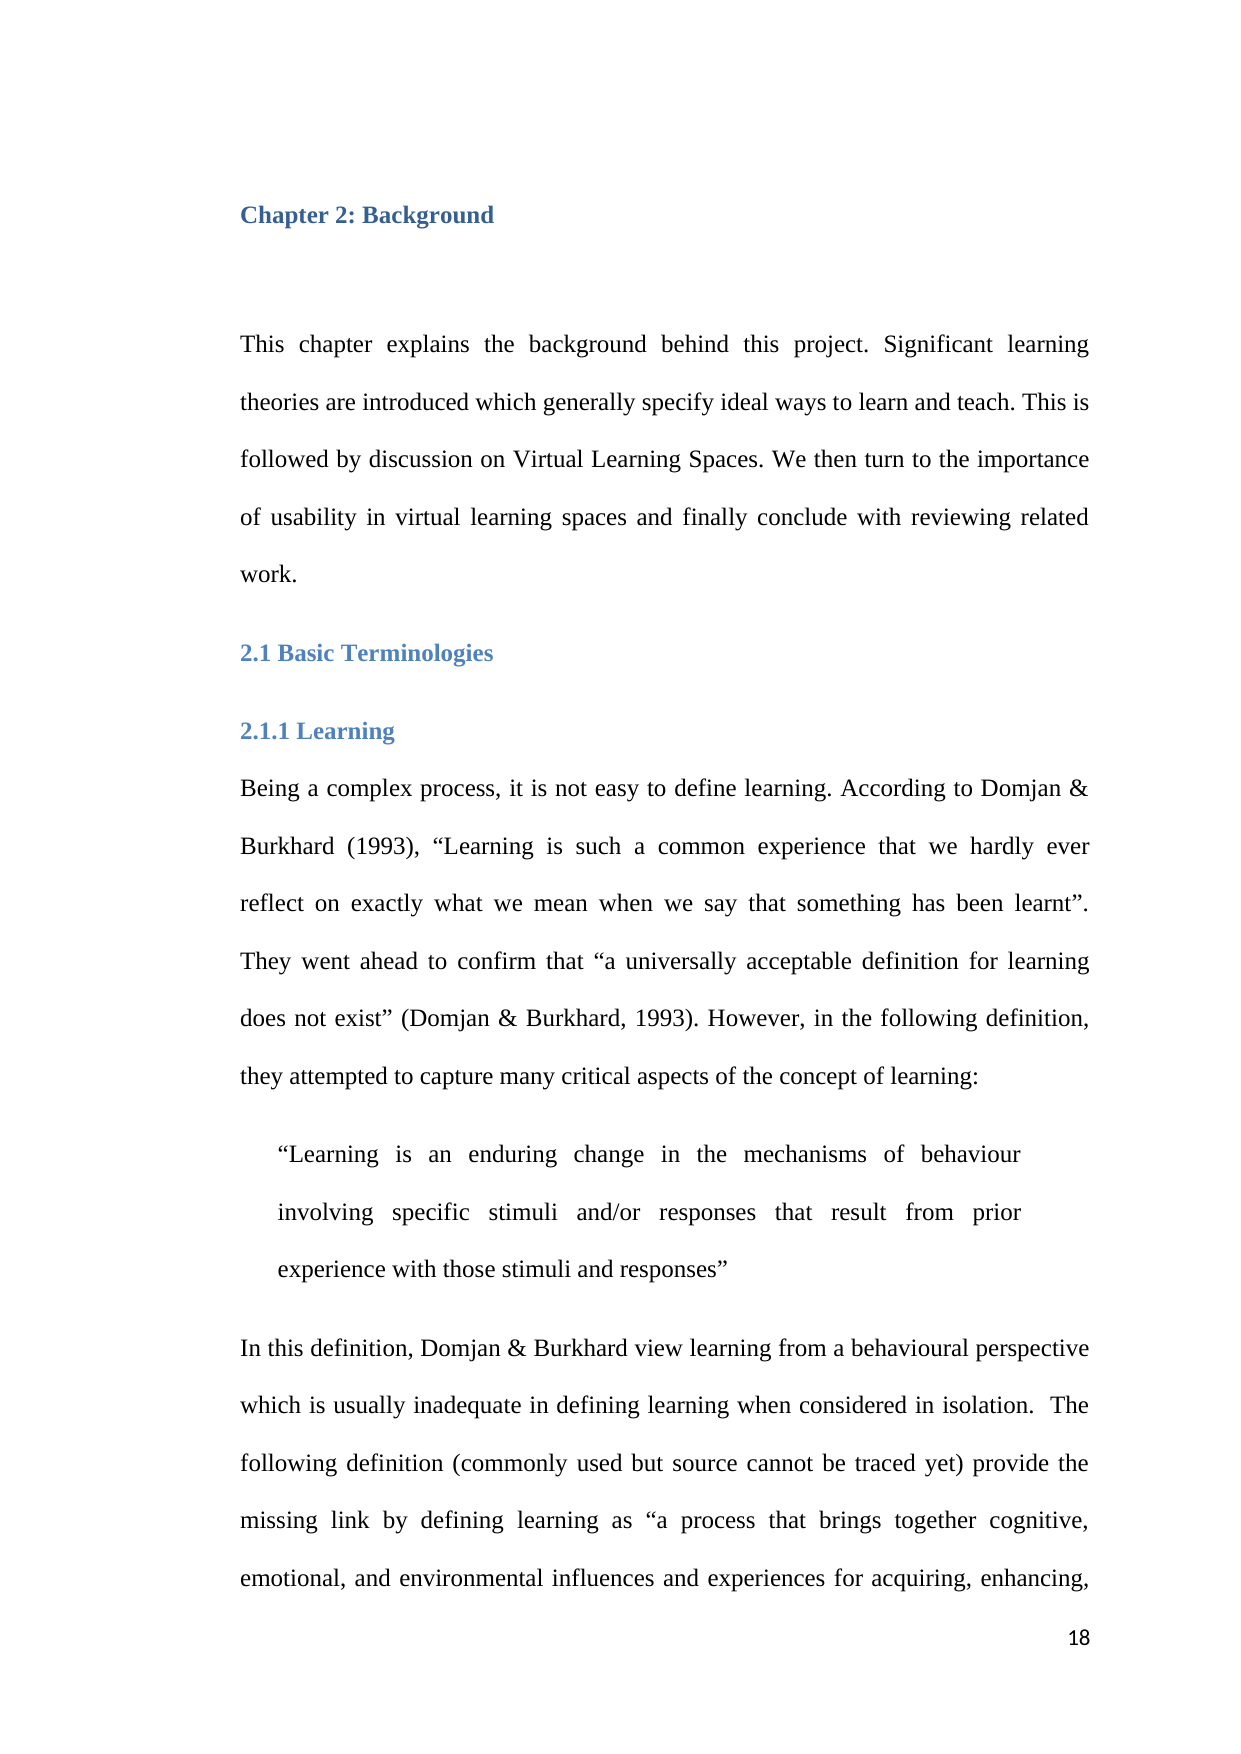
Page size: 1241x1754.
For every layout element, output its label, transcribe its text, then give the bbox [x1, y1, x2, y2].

text This chapter explains the background behind this project. Significant learning theories are introduced which generally specify ideal ways to learn and teach. This is followed by discussion on Virtual Learning Spaces. We then turn to the importance of usability in virtual learning spaces and finally conclude with reviewing related work. [240, 329, 1090, 588]
text Being a complex process, it is not easy to define learning. According to Domjan & Burkhard (1993), “Learning is such a common experience that we hardly ever reflect on exactly what we mean when we say that something has been learnt”. They went ahead to confirm that “a universally acceptable definition for learning does not exist” (Domjan & Burkhard, 1993). However, in the following definition, they attempted to capture many critical aspects of the concept of learning: [240, 773, 1090, 1090]
subtitle 2.1 Basic Terminologies [240, 638, 1090, 666]
text “Learning is an enduring change in the mechanisms of behaviour involving specific stimuli and/or responses that result from prior experience with those stimuli and responses” [277, 1139, 1022, 1283]
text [240, 1333, 1090, 1591]
subtitle Chapter 2: Background [240, 200, 1090, 296]
subtitle 2.1.1 Learning [240, 716, 1090, 745]
